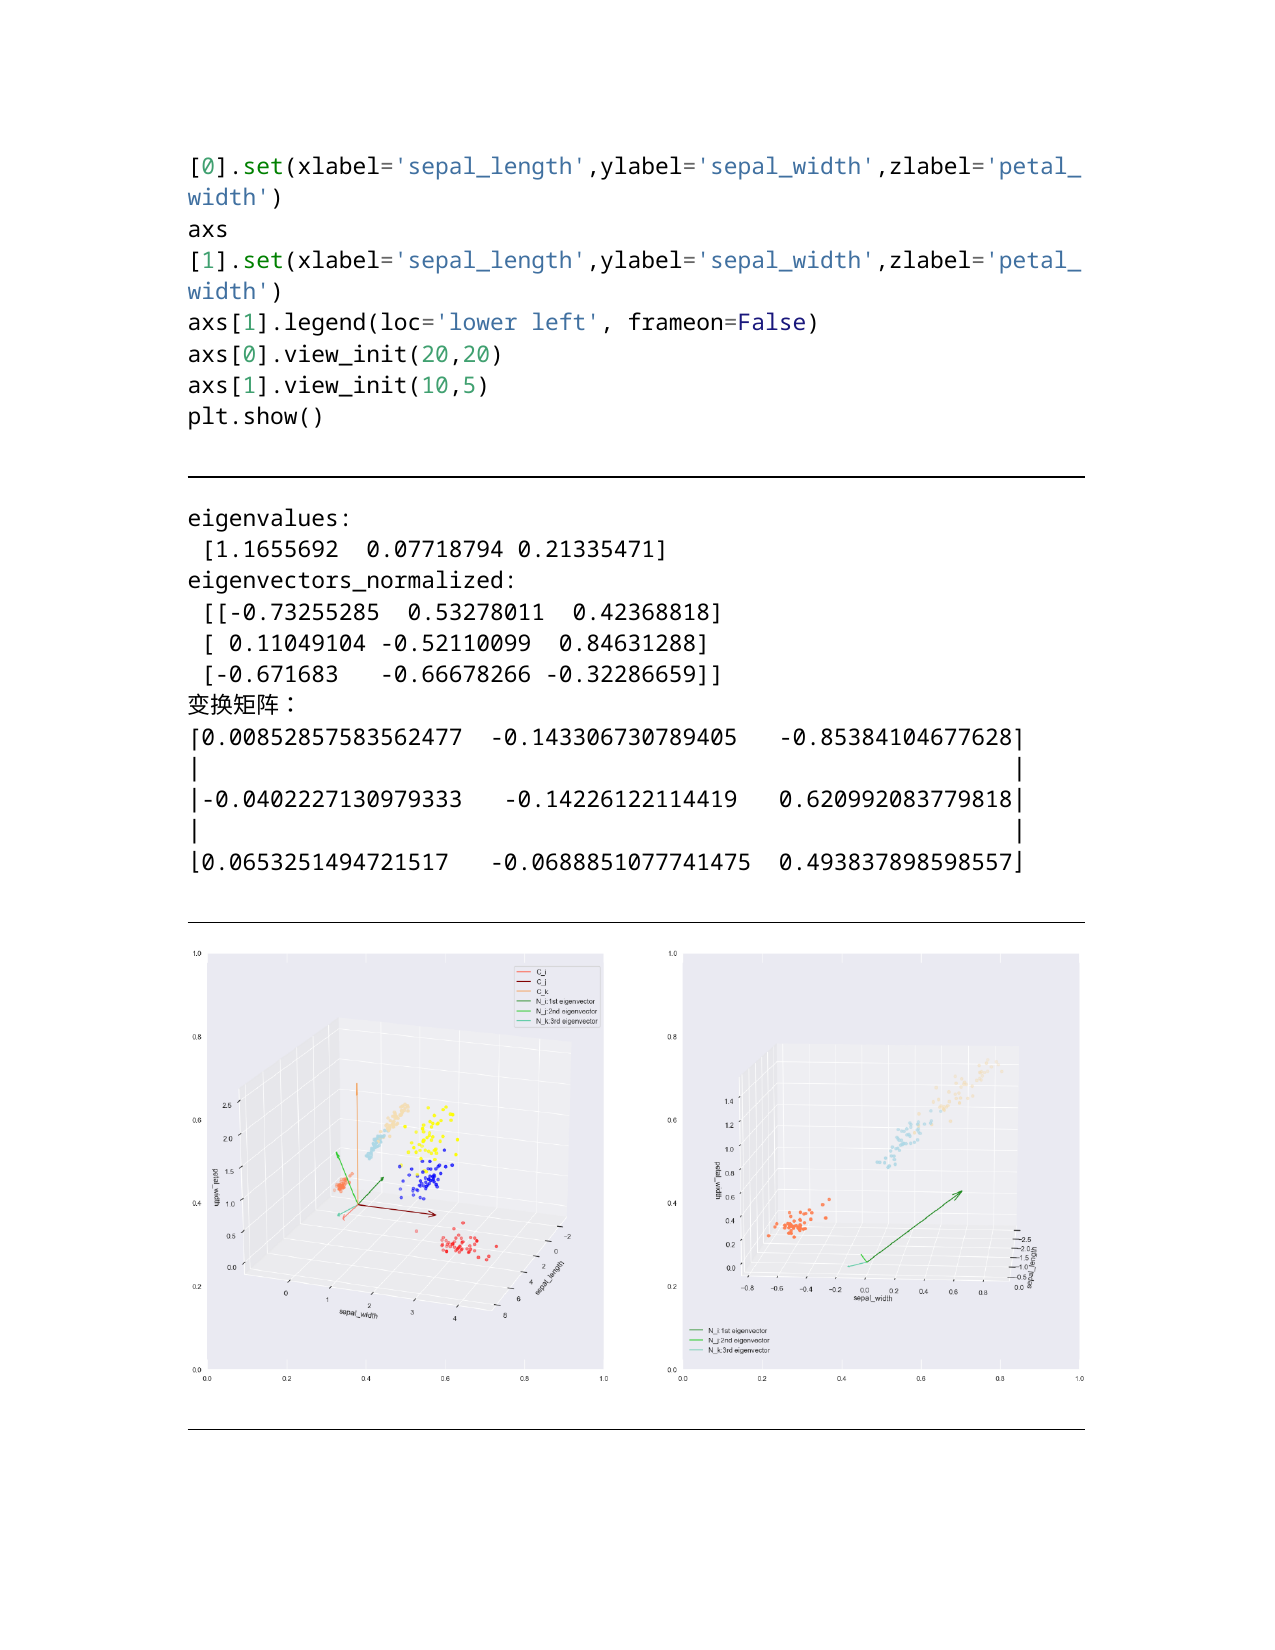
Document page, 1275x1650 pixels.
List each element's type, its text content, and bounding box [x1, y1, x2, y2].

picture [187, 947, 1088, 1386]
text eigenvalues: [1.1655692 0.07718794 0.21335471] eigenvectors_normalized: [[-0.73255285 0.53278011 0.42368818] [ 0.11049104 -0.52110099 0.84631288] [-0.671683 -0.66678266 -0.32286659]] 变换矩阵： ⎡0.00852857583562477 -0.143306730789405 -0.85384104677628⎤ ⎢ ⎥ ⎢-0.0402227130979333 -0.14226122114419 0.620992083779818⎥ ⎢ ⎥ ⎣0.0653251494721517 -0.0688851077741475 0.493837898598557⎦ [187, 502, 1087, 877]
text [187, 150, 1087, 431]
